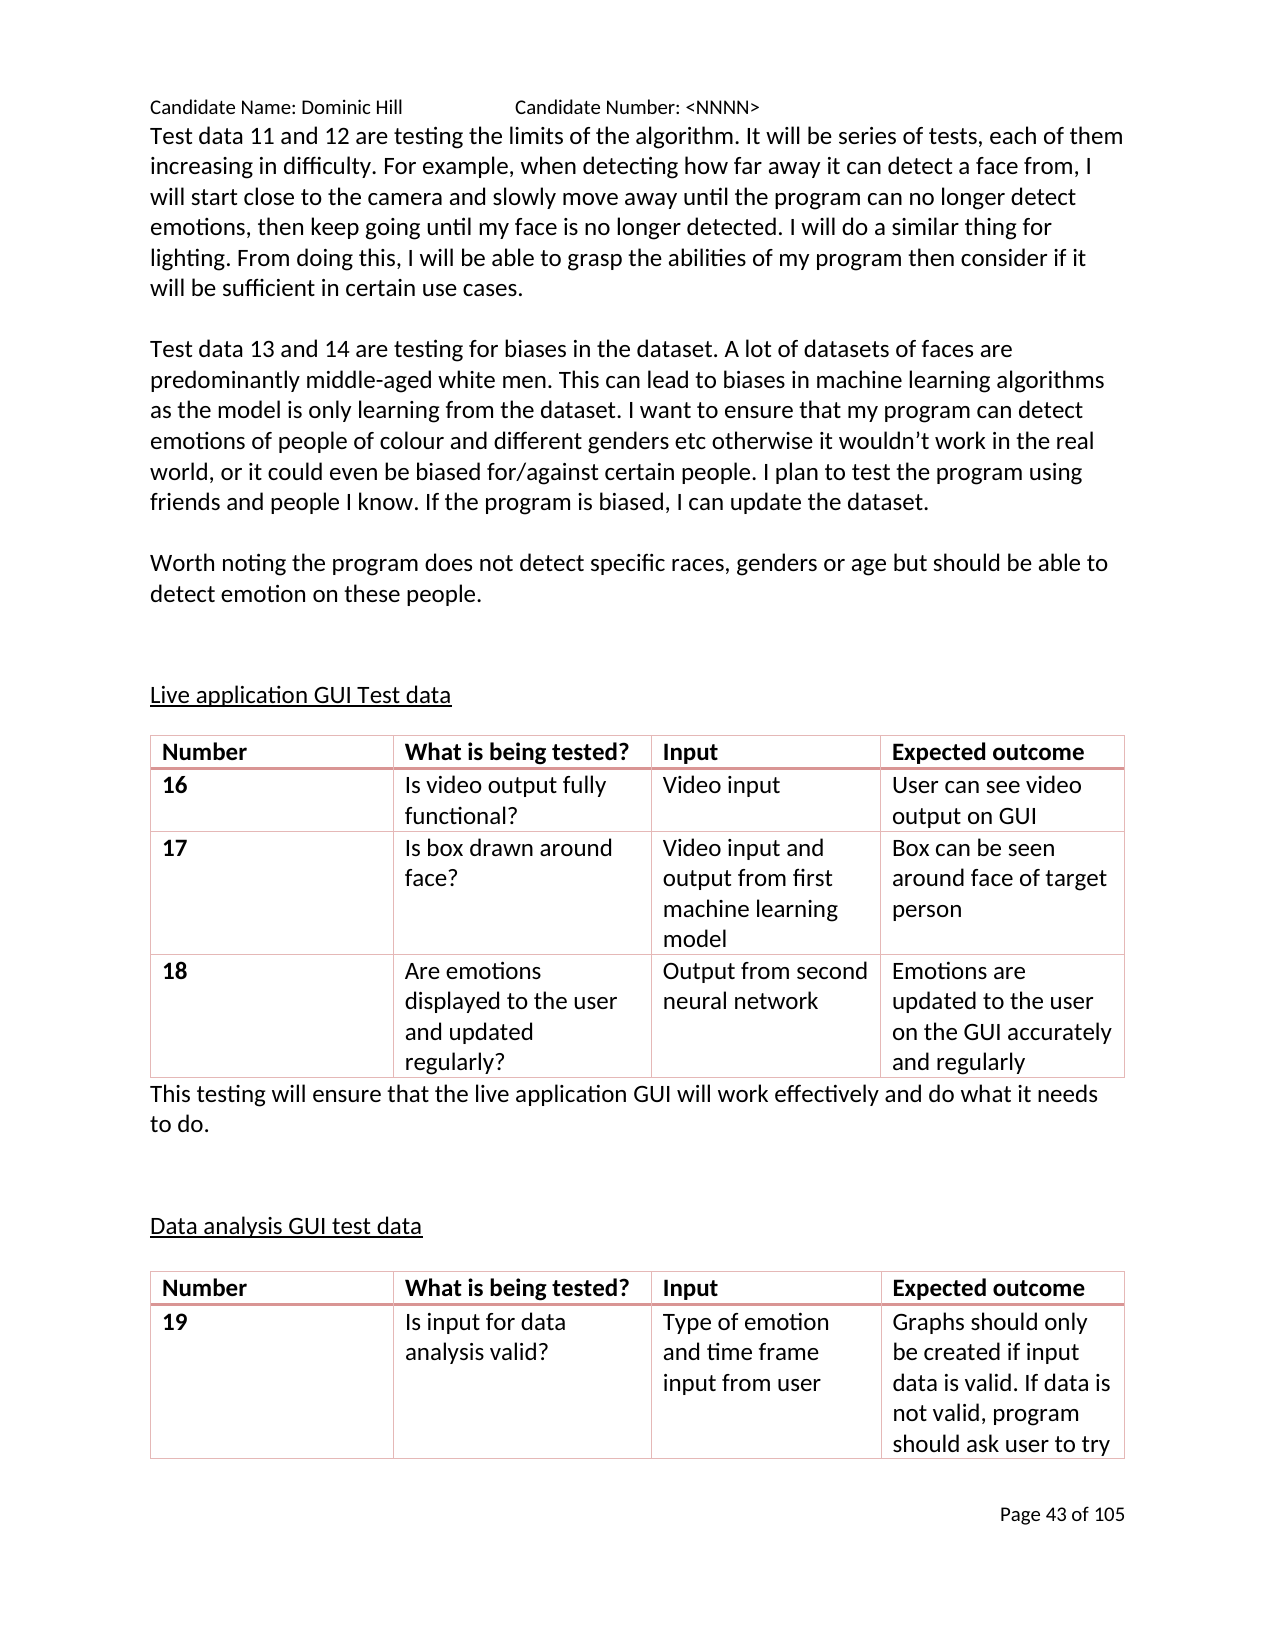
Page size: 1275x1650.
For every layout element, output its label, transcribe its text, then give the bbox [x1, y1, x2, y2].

table_header Input [652, 736, 880, 767]
table_cell 17 [151, 832, 393, 954]
table_cell User can see video output on GUI [881, 770, 1124, 831]
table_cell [394, 1306, 651, 1458]
table_cell Is box drawn around face? [394, 832, 651, 954]
table_cell Video input [652, 770, 880, 831]
table_cell Are emotions displayed to the user and updated regularly? [394, 955, 651, 1077]
text Worth noting the program does not detect specific races, genders or age but should be able to detect emotion on these people. [150, 547, 1125, 608]
table_cell Video input and output from first machine learning model [652, 832, 880, 954]
table_header Number [151, 736, 393, 767]
table_cell Box can be seen around face of target person [881, 832, 1124, 954]
table_header Expected outcome [882, 1272, 1124, 1302]
text Data analysis GUI test data [150, 1210, 1125, 1240]
text Test data 13 and 14 are testing for biases in the dataset. A lot of datasets of faces are predominantly middle-aged white men. This can lead to biases in machine learning algorithms as the model is only learning from the dataset. I want to ensure that my program can detect emotions of people of colour and different genders etc otherwise it wouldn’t work in the real world, or it could even be biased for/against certain people. I plan to test the program using friends and people I know. If the program is biased, I can update the dataset. [150, 334, 1125, 517]
table_cell Emotions are updated to the user on the GUI accurately and regularly [881, 955, 1124, 1077]
table_cell Output from second neural network [652, 955, 880, 1077]
text Live application GUI Test data [150, 679, 1125, 710]
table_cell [882, 1306, 1124, 1458]
text Test data 11 and 12 are testing the limits of the algorithm. It will be series of tests, each of them increasing in difficulty. For example, when detecting how far away it can detect a face from, I will start close to the camera and slowly move away until the program can no longer detect emotions, then keep going until my face is no longer detected. I will do a similar thing for lighting. From doing this, I will be able to grasp the abilities of my program then consider if it will be sufficient in certain use cases. [150, 120, 1125, 303]
table_cell 19 [151, 1306, 393, 1458]
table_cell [652, 1306, 881, 1458]
text This testing will ensure that the live application GUI will work effectively and do what it needs to do. [150, 1078, 1125, 1139]
table_header What is being tested? [394, 736, 651, 767]
table_cell Is video output fully functional? [394, 770, 651, 831]
table_cell 18 [151, 955, 393, 1077]
table_header Expected outcome [881, 736, 1124, 767]
table_header Input [652, 1272, 881, 1302]
table_header What is being tested? [394, 1272, 651, 1302]
table_header Number [151, 1272, 393, 1302]
table_cell 16 [151, 770, 393, 831]
